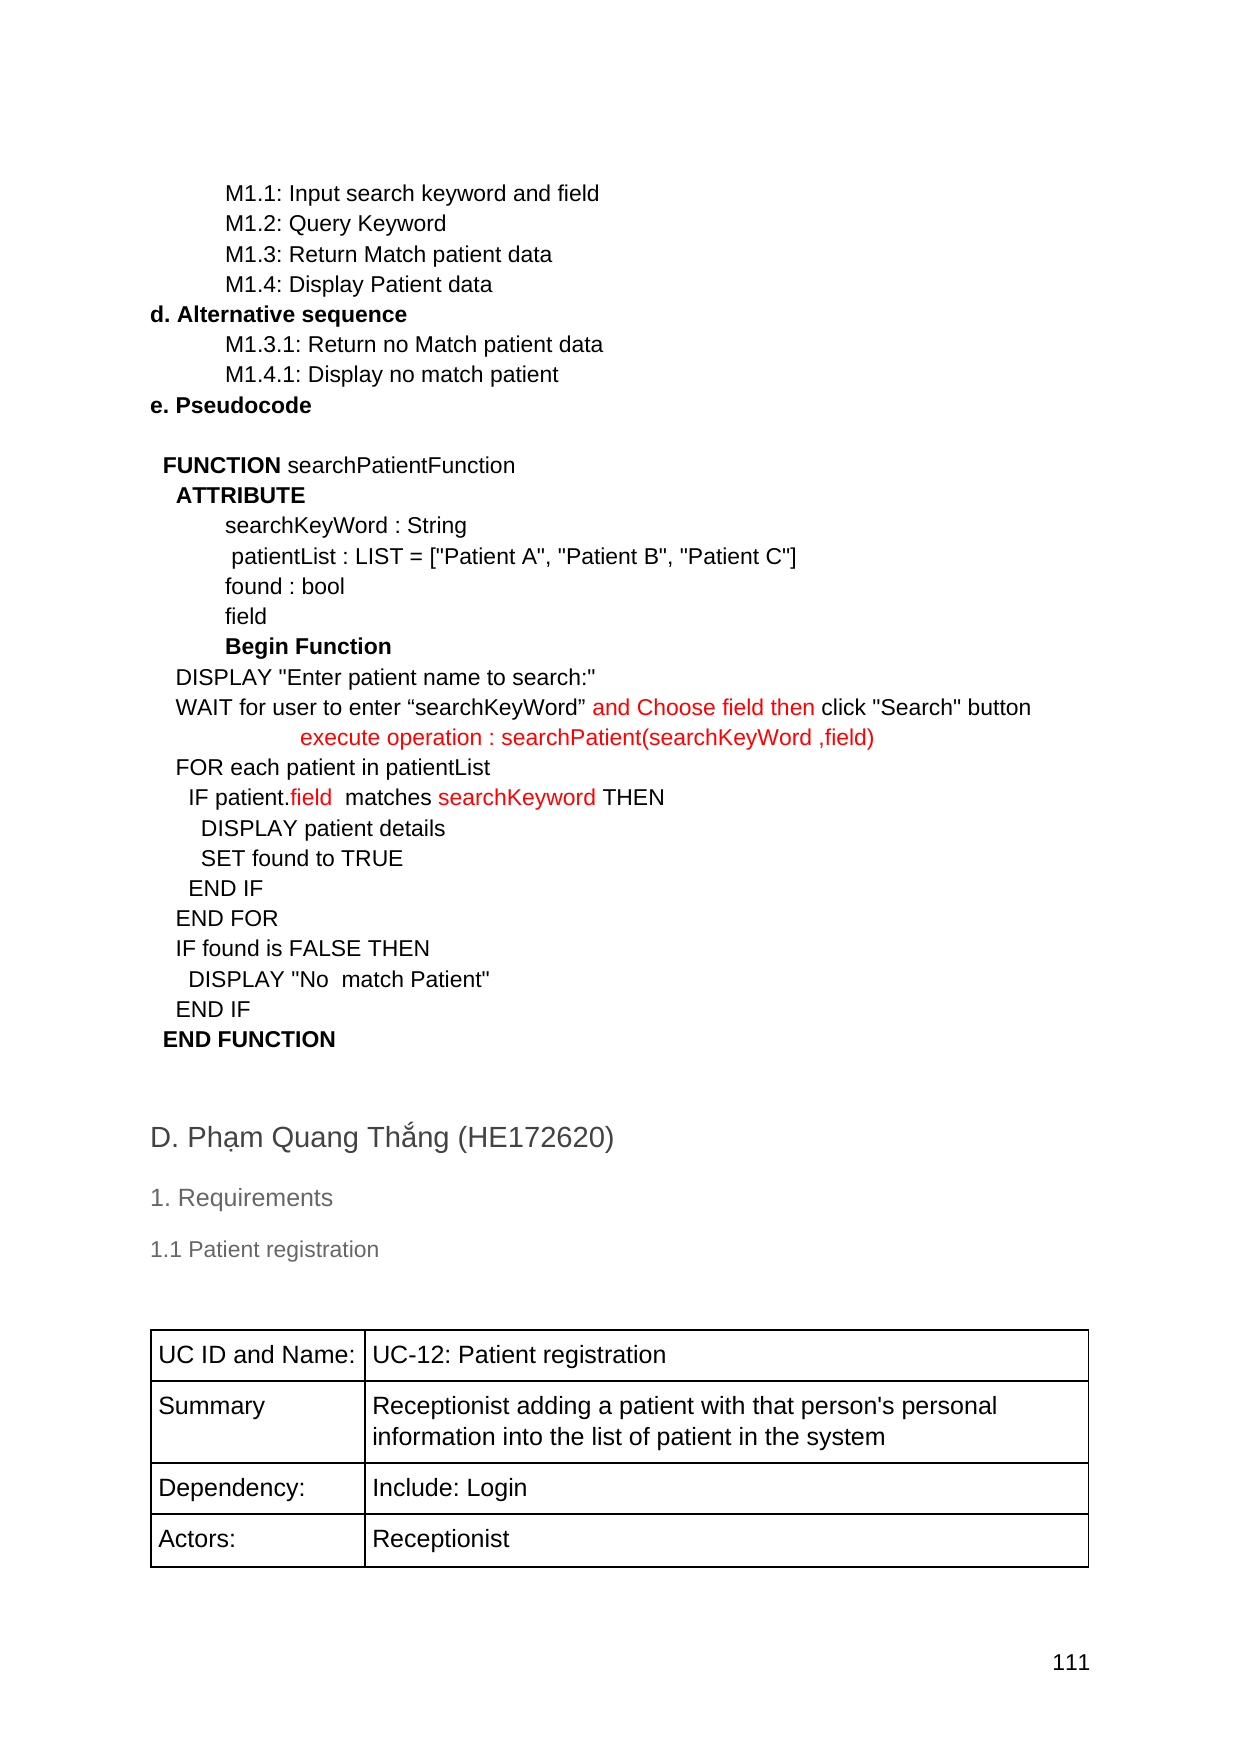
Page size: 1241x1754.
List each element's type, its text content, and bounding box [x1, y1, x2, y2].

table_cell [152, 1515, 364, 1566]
text Begin Function [150, 633, 1090, 660]
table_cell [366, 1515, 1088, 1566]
text END IF [150, 875, 1090, 901]
text END IF [150, 996, 1090, 1022]
subtitle 1. Requirements [150, 1182, 1090, 1211]
text M1.4.1: Display no match patient [150, 361, 1090, 388]
text found : bool [150, 573, 1090, 599]
text M1.3.1: Return no Match patient data [150, 331, 1090, 358]
text ATTRIBUTE [150, 482, 1090, 509]
text DISPLAY "No match Patient" [150, 966, 1090, 992]
text M1.4: Display Patient data [150, 271, 1090, 297]
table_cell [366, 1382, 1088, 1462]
text searchKeyWord : String [150, 512, 1090, 539]
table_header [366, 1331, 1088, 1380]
text SET found to TRUE [150, 845, 1090, 871]
text WAIT for user to enter “searchKeyWord” and Choose field then click "Search" button [150, 694, 1090, 720]
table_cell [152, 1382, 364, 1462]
text M1.2: Query Keyword [150, 210, 1090, 237]
text END FUNCTION [150, 1026, 1090, 1052]
text execute operation : searchPatient(searchKeyWord ,field) [225, 724, 1090, 750]
text IF patient.field matches searchKeyword THEN [150, 784, 1090, 811]
text DISPLAY patient details [150, 814, 1090, 841]
text DISPLAY "Enter patient name to search:" [150, 663, 1090, 690]
subtitle 1.1 Patient registration [150, 1236, 1090, 1263]
text END FOR [150, 905, 1090, 932]
text M1.3: Return Match patient data [150, 241, 1090, 267]
subtitle D. Phạm Quang Thắng (HE172620) [150, 1120, 1090, 1153]
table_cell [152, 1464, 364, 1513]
text patientList : LIST = ["Patient A", "Patient B", "Patient C"] [150, 543, 1090, 569]
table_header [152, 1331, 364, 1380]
text e. Pseudocode [150, 392, 1090, 418]
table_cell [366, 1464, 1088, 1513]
text FUNCTION searchPatientFunction [150, 452, 1090, 478]
text M1.1: Input search keyword and field [150, 180, 1090, 207]
text FOR each patient in patientList [150, 754, 1090, 781]
text d. Alternative sequence [150, 301, 1090, 327]
text field [150, 603, 1090, 629]
text IF found is FALSE THEN [150, 935, 1090, 962]
